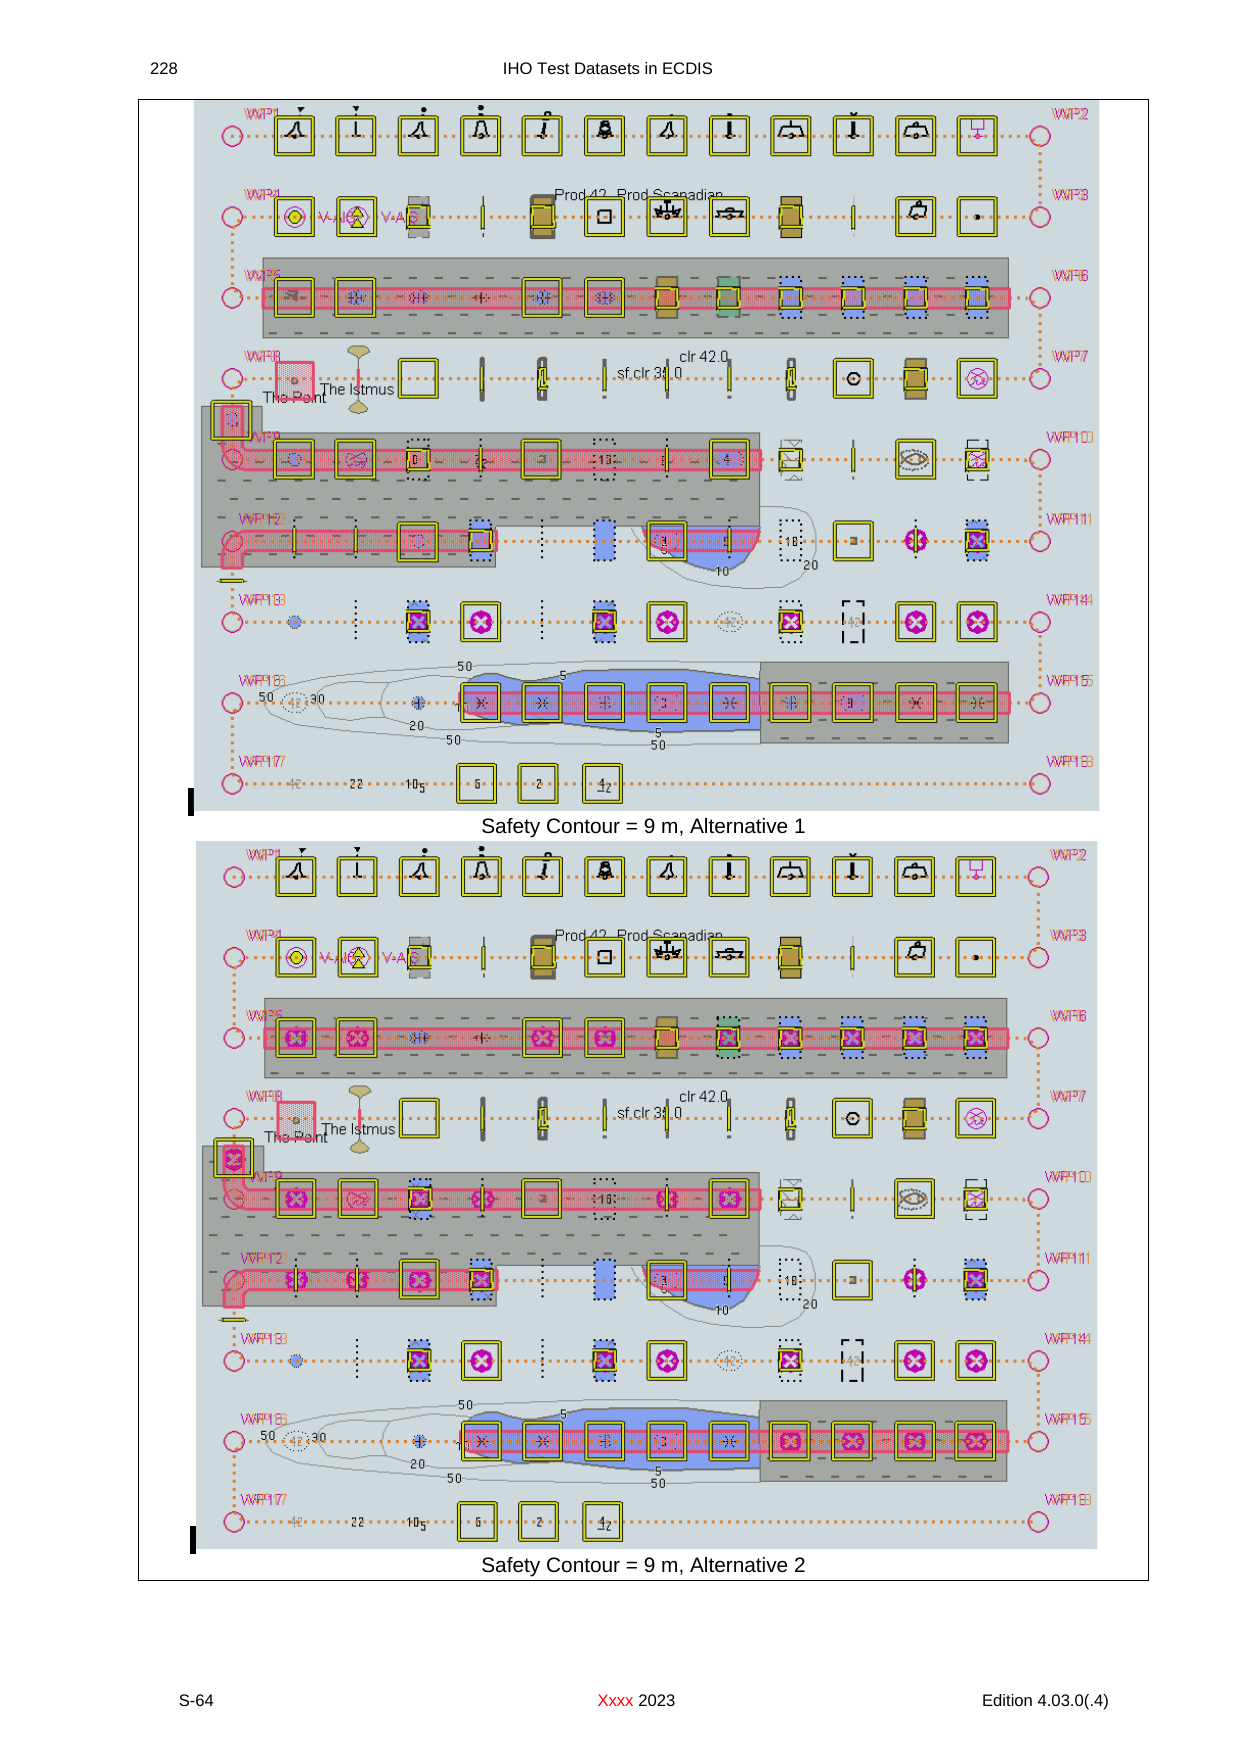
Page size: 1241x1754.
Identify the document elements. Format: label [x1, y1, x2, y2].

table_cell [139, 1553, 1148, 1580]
picture [196, 841, 1098, 1549]
picture [193, 100, 1100, 811]
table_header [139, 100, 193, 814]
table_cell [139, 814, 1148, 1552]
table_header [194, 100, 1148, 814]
